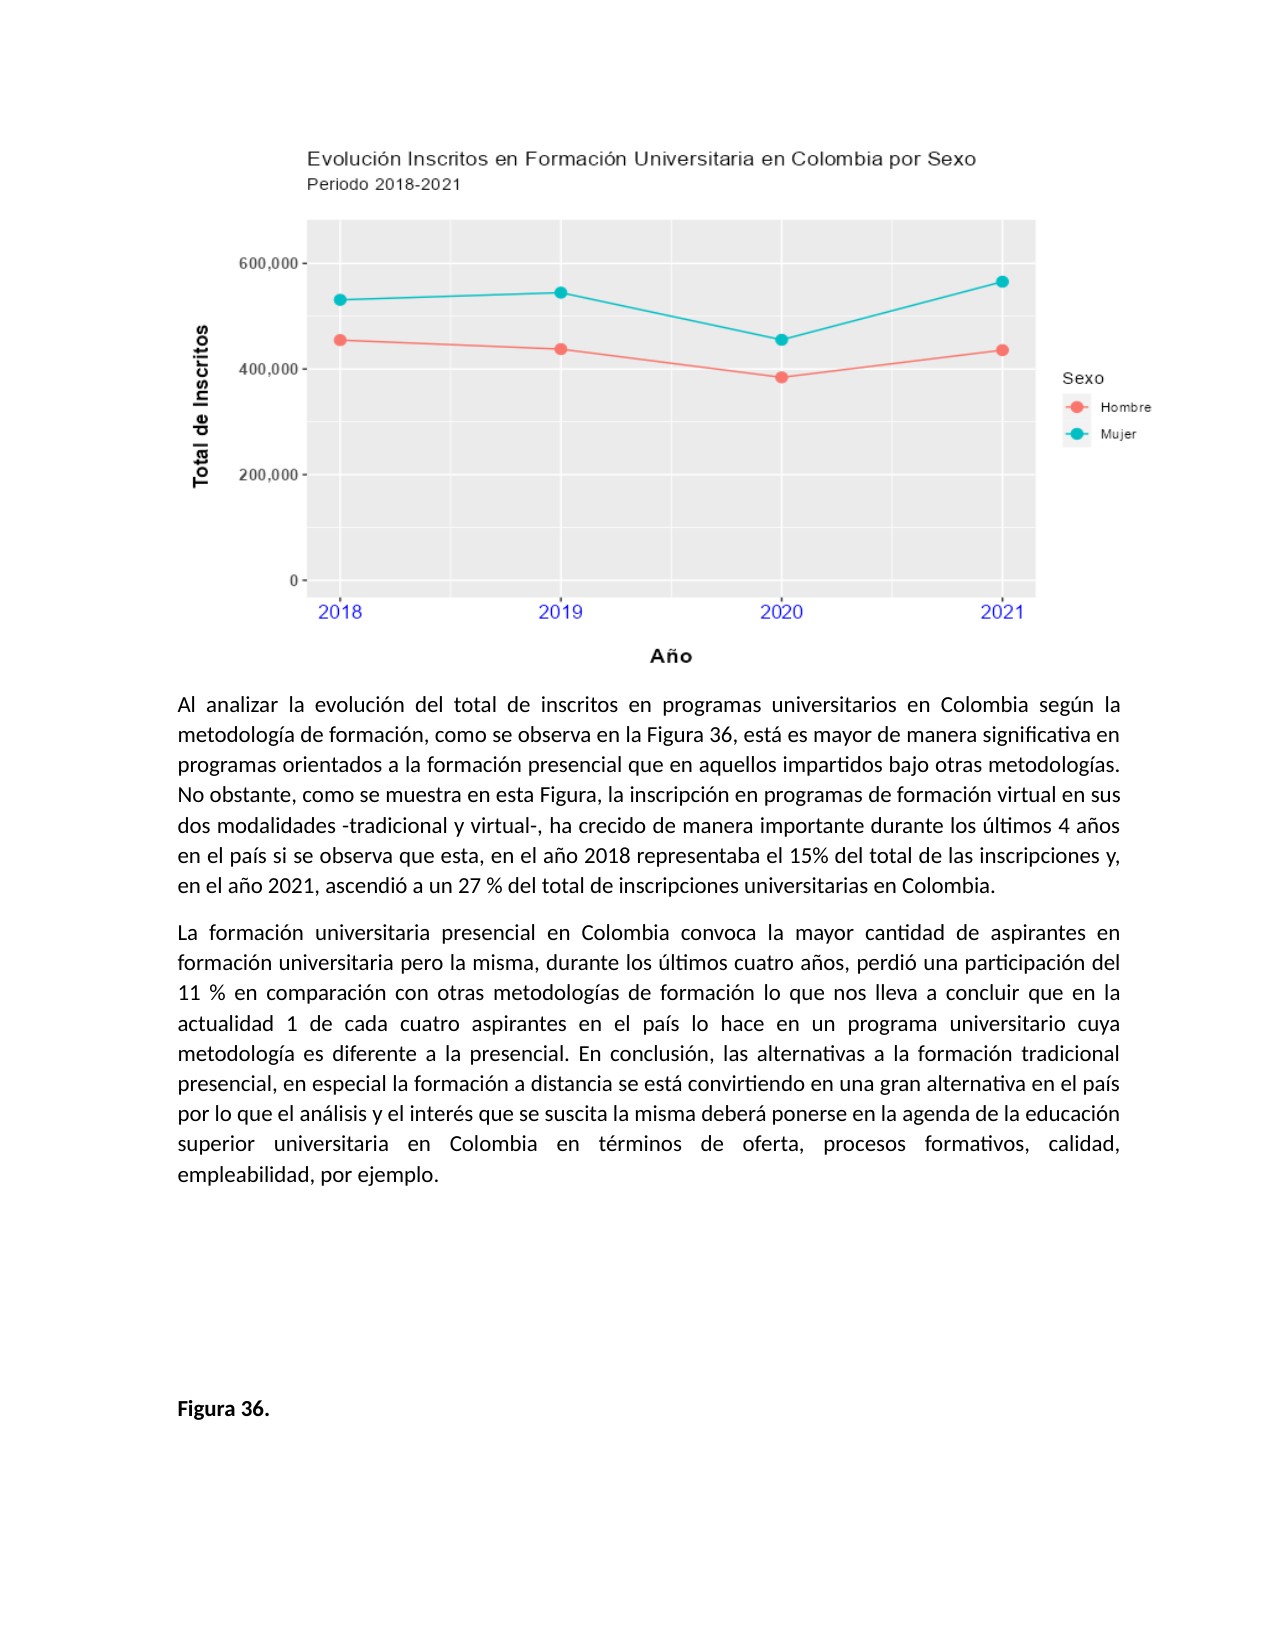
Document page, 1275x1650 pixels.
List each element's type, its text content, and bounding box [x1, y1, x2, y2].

text La formación universitaria presencial en Colombia convoca la mayor cantidad de aspirantes en formación universitaria pero la misma, durante los últimos cuatro años, perdió una participación del 11 % en comparación con otras metodologías de formación lo que nos lleva a concluir que en la actualidad 1 de cada cuatro aspirantes en el país lo hace en un programa universitario cuya metodología es diferente a la presencial. En conclusión, las alternativas a la formación tradicional presencial, en especial la formación a distancia se está convirtiendo en una gran alternativa en el país por lo que el análisis y el interés que se suscita la misma deberá ponerse en la agenda de la educación superior universitaria en Colombia en términos de oferta, procesos formativos, calidad, empleabilidad, por ejemplo. [177, 918, 1122, 1188]
text Al analizar la evolución del total de inscritos en programas universitarios en Colombia según la metodología de formación, como se observa en la Figura 36, está es mayor de manera significativa en programas orientados a la formación presencial que en aquellos impartidos bajo otras metodologías. No obstante, como se muestra en esta Figura, la inscripción en programas de formación virtual en sus dos modalidades -tradicional y virtual-, ha crecido de manera importante durante los últimos 4 años en el país si se observa que esta, en el año 2018 representaba el 15% del total de las inscripciones y, en el año 2021, ascendió a un 27 % del total de inscripciones universitarias en Colombia. [177, 690, 1122, 899]
text Figura 36. [177, 1394, 1122, 1422]
picture [177, 147, 1159, 671]
